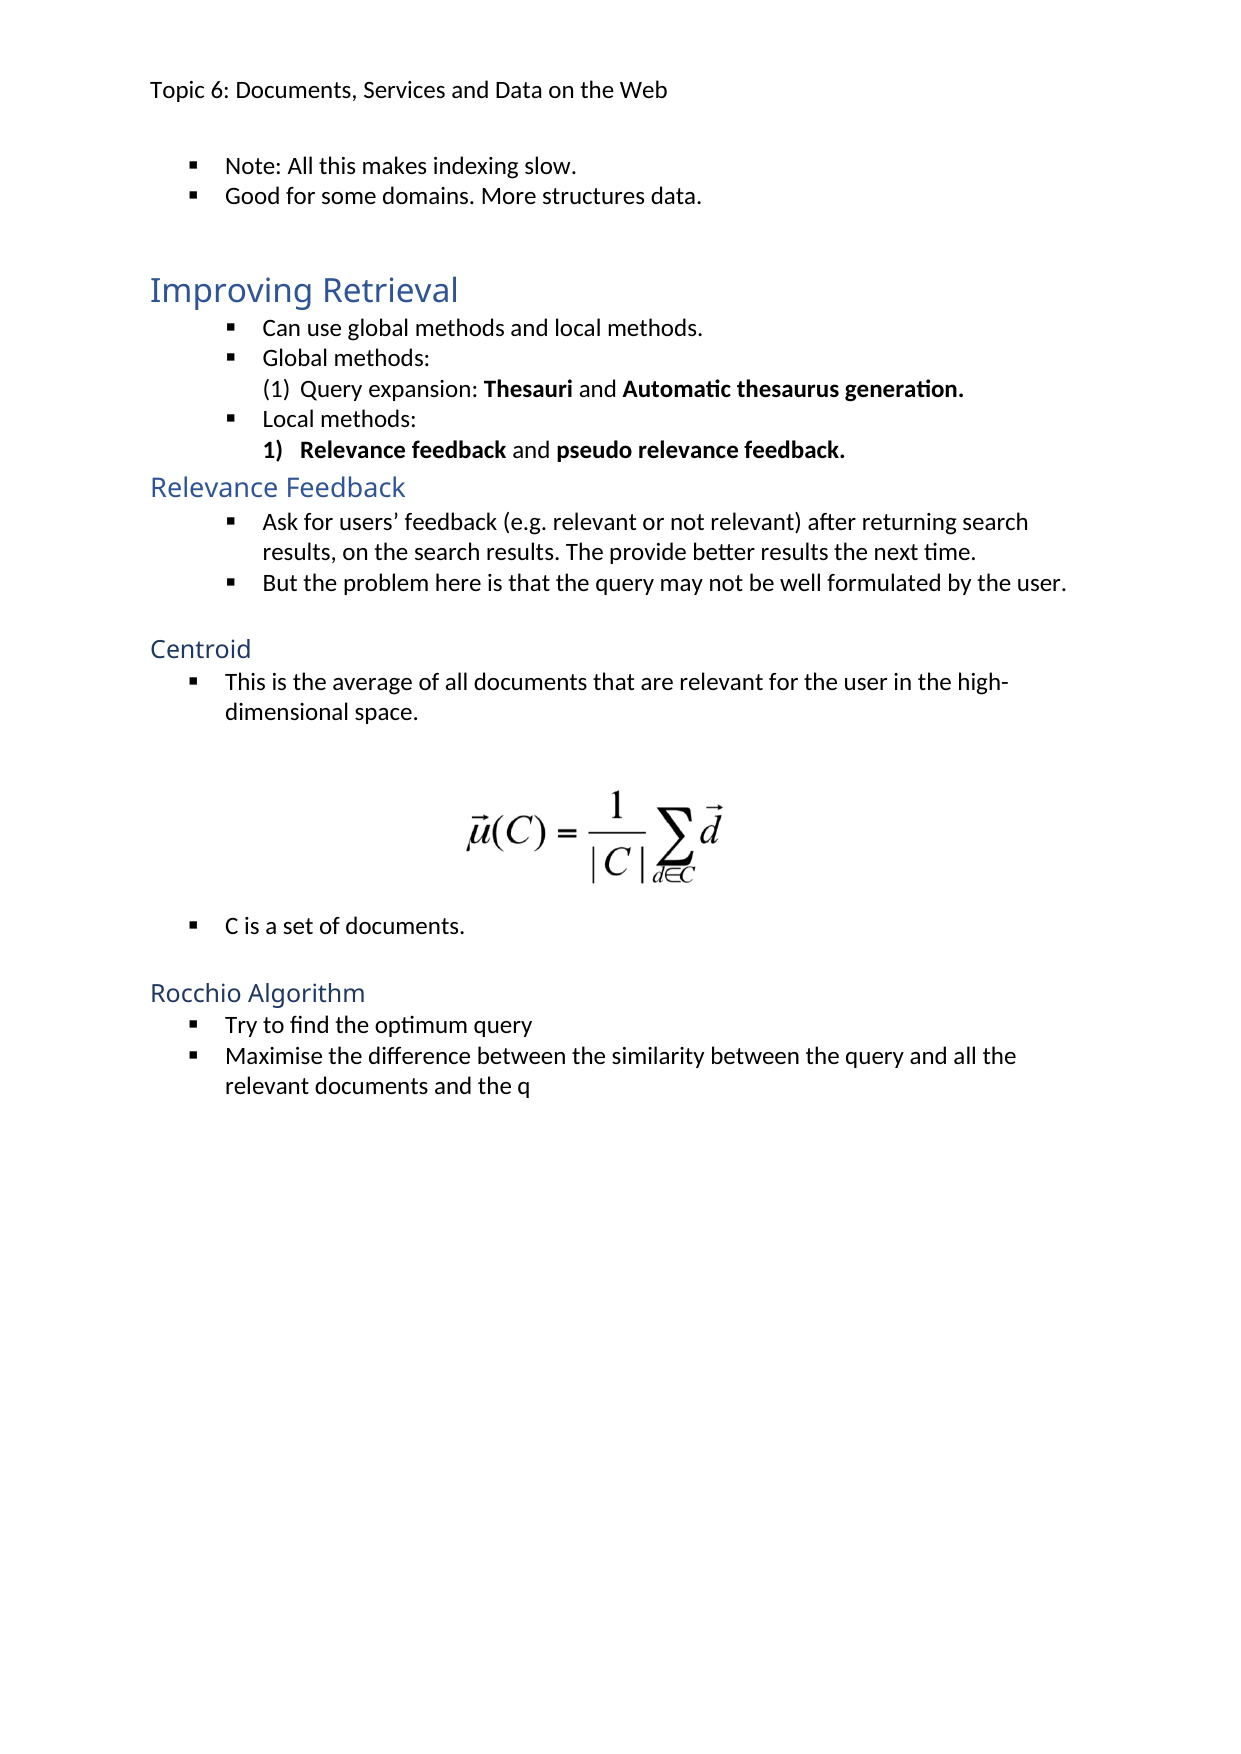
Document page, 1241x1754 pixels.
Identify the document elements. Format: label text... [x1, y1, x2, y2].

list Good for some domains. More structures data. [187, 181, 1090, 211]
subtitle Improving Retrieval [150, 267, 1090, 312]
list Can use global methods and local methods. [225, 312, 1090, 342]
list Maximise the difference between the similarity between the query and all the relevant documents and the q [187, 1040, 1090, 1101]
list Note: All this makes indexing slow. [187, 150, 1090, 181]
subtitle Rocchio Algorithm [150, 975, 1090, 1009]
list Global methods: [225, 342, 1090, 373]
subtitle Relevance Feedback [150, 469, 1090, 506]
list But the problem here is that the query may not be well formulated by the user. [225, 567, 1090, 597]
list Query expansion: Thesauri and Automatic thesaurus generation. [262, 373, 1090, 403]
list This is the average of all documents that are relevant for the user in the high-dimensional space. [187, 666, 1090, 727]
list C is a set of documents. [187, 910, 1090, 941]
subtitle Centroid [150, 632, 1090, 666]
list Ask for users’ feedback (e.g. relevant or not relevant) after returning search results, on the search results. The provide better results the next time. [225, 506, 1090, 567]
list Relevance feedback and pseudo relevance feedback. [262, 434, 1090, 464]
list Try to find the optimum query [187, 1009, 1090, 1040]
picture [460, 762, 731, 895]
list Local methods: [225, 403, 1090, 434]
